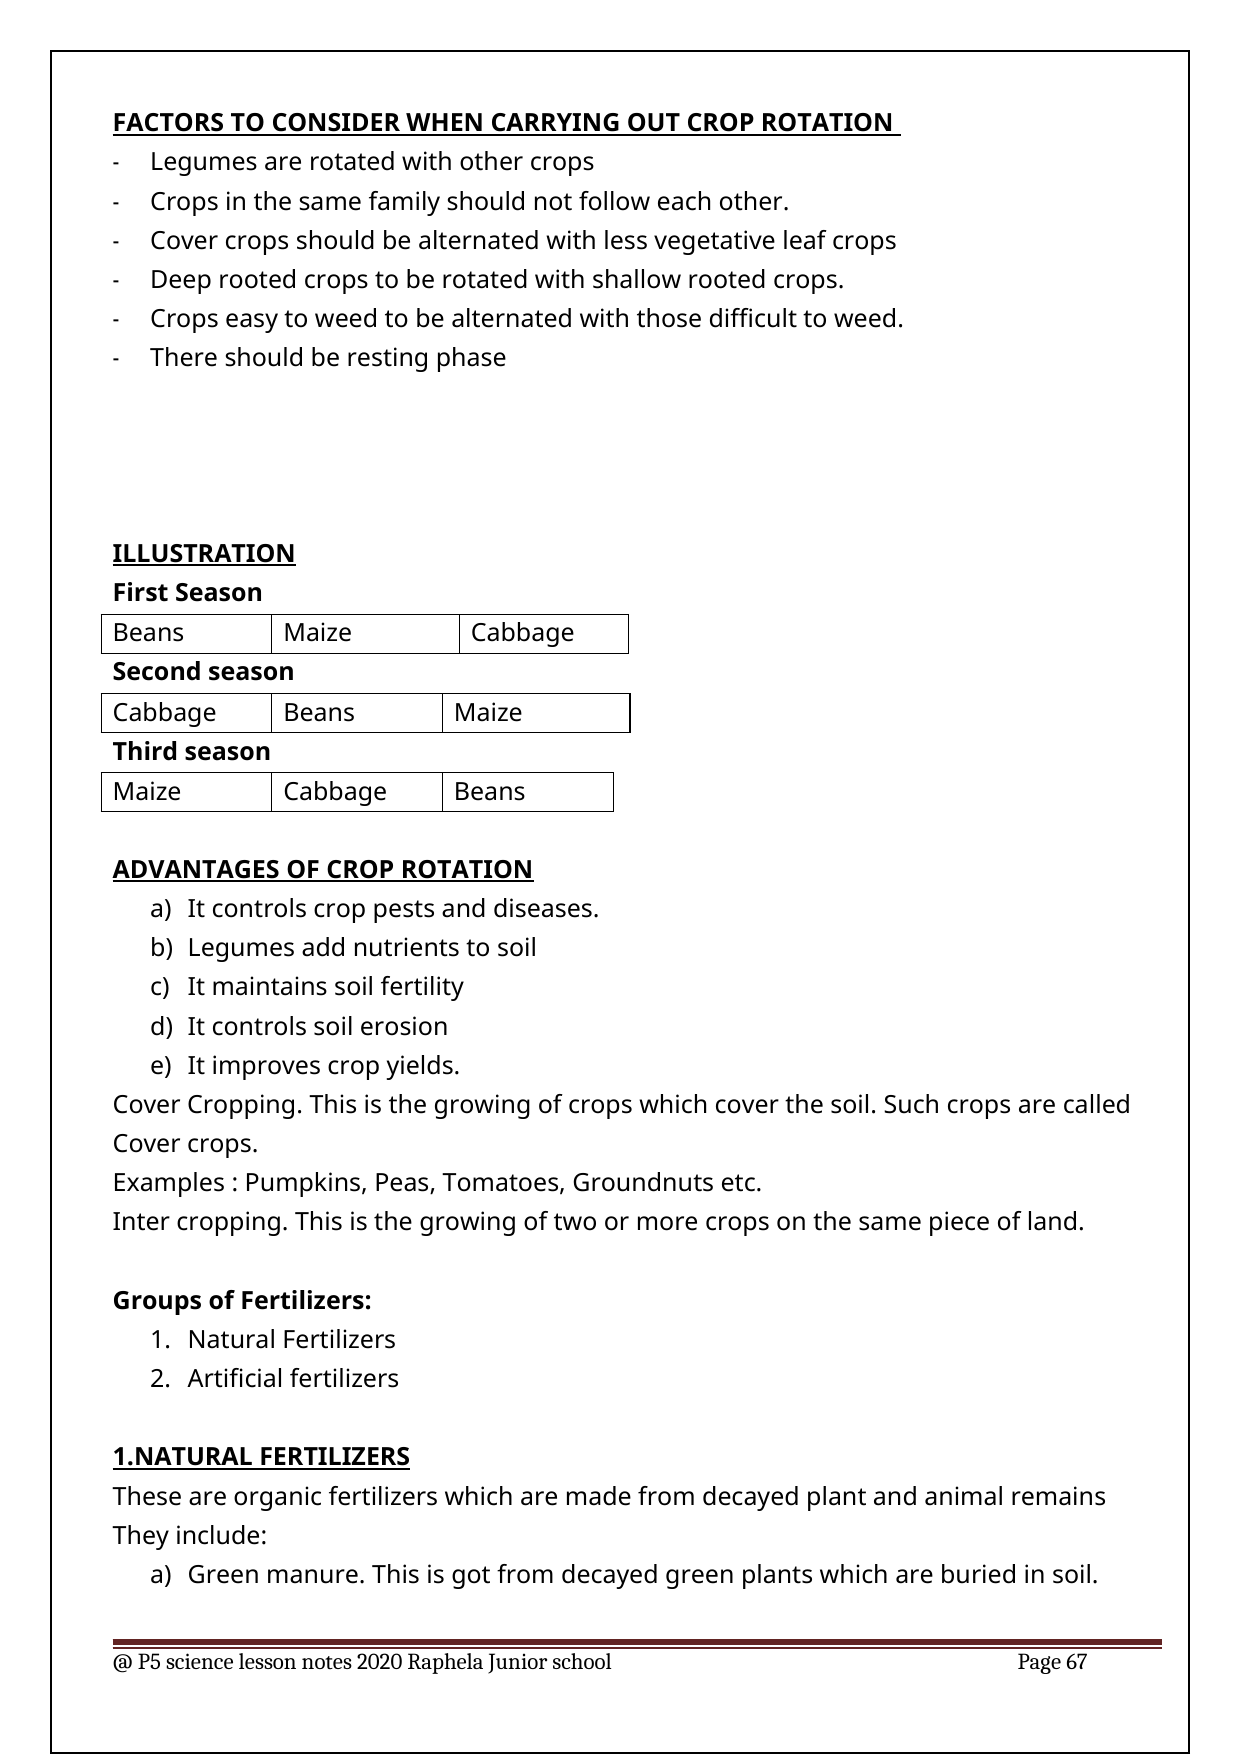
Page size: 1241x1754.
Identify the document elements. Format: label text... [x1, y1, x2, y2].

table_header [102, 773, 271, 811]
text Groups of Fertilizers: [112, 1282, 1162, 1316]
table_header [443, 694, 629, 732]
list Natural Fertilizers [150, 1321, 1162, 1356]
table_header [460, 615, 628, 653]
text Inter cropping. This is the growing of two or more crops on the same piece of land. [112, 1204, 1162, 1238]
text Second season [112, 654, 1162, 688]
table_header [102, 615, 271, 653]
text These are organic fertilizers which are made from decayed plant and animal remains [112, 1478, 1162, 1512]
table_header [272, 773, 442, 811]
list Legumes add nutrients to soil [150, 930, 1162, 964]
text ILLUSTRATION [112, 536, 1162, 570]
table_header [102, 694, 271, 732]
text ADVANTAGES OF CROP ROTATION [112, 851, 1162, 886]
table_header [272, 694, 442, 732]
text Third season [112, 733, 1162, 767]
list Green manure. This is got from decayed green plants which are buried in soil. [150, 1556, 1162, 1591]
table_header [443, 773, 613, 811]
list Crops in the same family should not follow each other. [112, 183, 1162, 217]
list It maintains soil fertility [150, 969, 1162, 1003]
list Artificial fertilizers [150, 1361, 1162, 1395]
text FACTORS TO CONSIDER WHEN CARRYING OUT CROP ROTATION [112, 105, 1162, 139]
list Deep rooted crops to be rotated with shallow rooted crops. [112, 261, 1162, 296]
text Cover Cropping. This is the growing of crops which cover the soil. Such crops are called Cover crops. [112, 1086, 1162, 1160]
text Examples : Pumpkins, Peas, Tomatoes, Groundnuts etc. [112, 1165, 1162, 1199]
list Cover crops should be alternated with less vegetative leaf crops [112, 222, 1162, 256]
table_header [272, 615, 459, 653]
text 1.NATURAL FERTILIZERS [112, 1439, 1162, 1473]
list It controls crop pests and diseases. [150, 891, 1162, 925]
text First Season [112, 575, 1162, 609]
list There should be resting phase [112, 340, 1162, 374]
list Legumes are rotated with other crops [112, 144, 1162, 178]
text They include: [112, 1517, 1162, 1551]
list Crops easy to weed to be alternated with those difficult to weed. [112, 301, 1162, 335]
list It improves crop yields. [150, 1047, 1162, 1081]
list It controls soil erosion [150, 1008, 1162, 1042]
